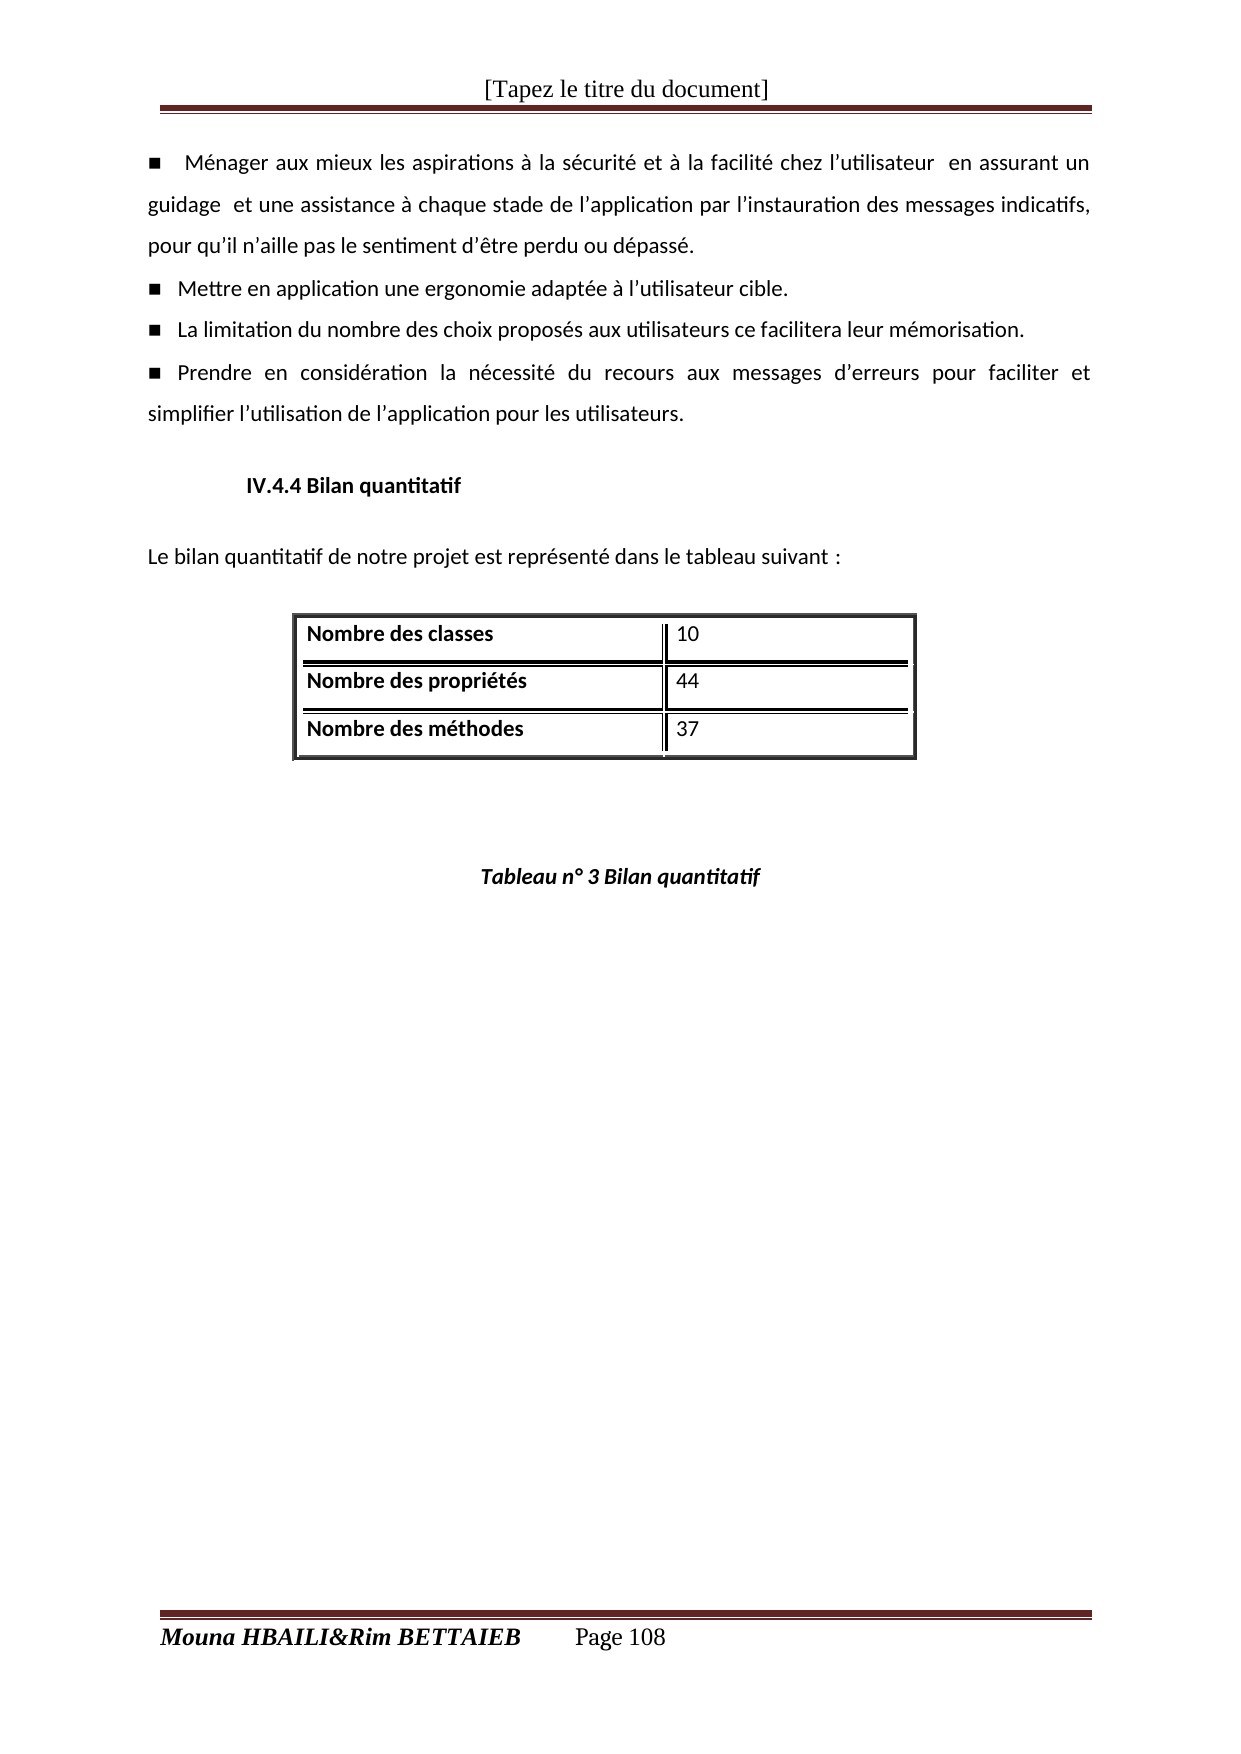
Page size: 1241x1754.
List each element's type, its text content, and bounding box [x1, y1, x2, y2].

text IV.4.4 Bilan quantitatif [148, 471, 1092, 499]
table_cell Nombre des propriétés [297, 660, 664, 708]
text Tableau n° 3 Bilan quantitatif [148, 862, 1092, 890]
table_cell 44 [665, 660, 914, 708]
list La limitation du nombre des choix proposés aux utilisateurs ce facilitera leur mémorisation. [148, 316, 1092, 344]
table_header Nombre des classes [299, 618, 664, 660]
text Le bilan quantitatif de notre projet est représenté dans le tableau suivant : [148, 542, 1092, 570]
table_cell 37 [665, 708, 914, 755]
table_cell Nombre des méthodes [297, 708, 664, 755]
table_header 10 [665, 619, 913, 660]
list Mettre en application une ergonomie adaptée à l’utilisateur cible. [148, 274, 1092, 302]
list Ménager aux mieux les aspirations à la sécurité et à la facilité chez l’utilisateur en assurant un guidage et une assistance à chaque stade de l’application par l’instauration des messages indicatifs, pour qu’il n’aille pas le sentiment d’être perdu ou dépassé. [148, 148, 1092, 260]
list Prendre en considération la nécessité du recours aux messages d’erreurs pour faciliter et simplifier l’utilisation de l’application pour les utilisateurs. [148, 358, 1092, 428]
